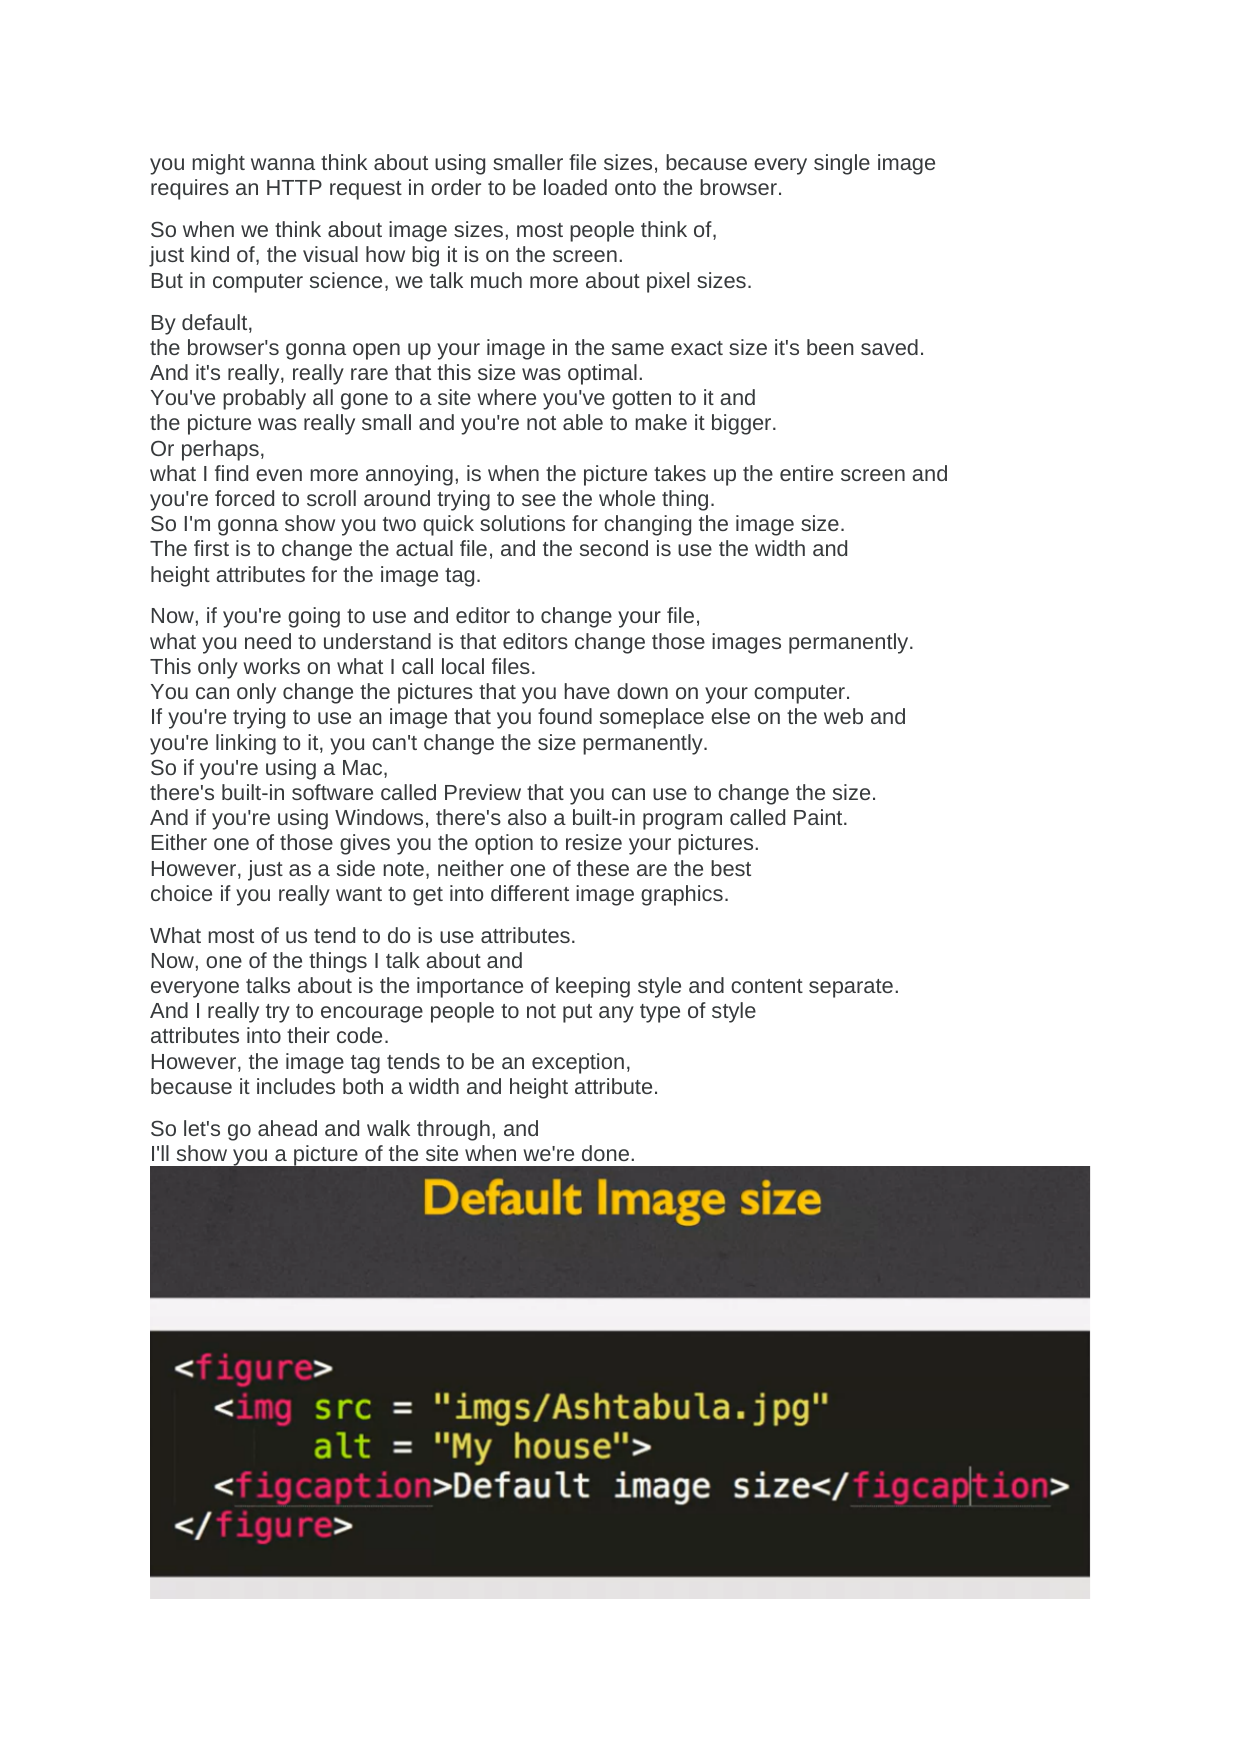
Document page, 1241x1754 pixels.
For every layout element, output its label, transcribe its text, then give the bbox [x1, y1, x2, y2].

text Now, one of the things I talk about and [150, 948, 1090, 973]
picture [150, 1166, 1091, 1599]
text you're linking to it, you can't change the size permanently. [150, 729, 1090, 754]
text You've probably all gone to a site where you've gotten to it and [150, 385, 1090, 410]
text By default, [150, 309, 1090, 334]
text you might wanna think about using smaller file sizes, because every single image [150, 150, 1090, 175]
text You can only change the pictures that you have down on your computer. [150, 679, 1090, 704]
text But in computer science, we talk much more about pixel sizes. [150, 267, 1090, 293]
text So when we think about image sizes, most people think of, [150, 217, 1090, 242]
text Now, if you're going to use and editor to change your file, [150, 603, 1090, 628]
text And it's really, really rare that this size was optimal. [150, 360, 1090, 385]
text However, just as a side note, neither one of these are the best [150, 855, 1090, 881]
text If you're trying to use an image that you found someplace else on the web and [150, 704, 1090, 729]
text you're forced to scroll around trying to see the whole thing. [150, 486, 1090, 511]
text So let's go ahead and walk through, and [150, 1116, 1090, 1141]
text there's built-in software called Preview that you can use to change the size. [150, 780, 1090, 805]
text choice if you really want to get into different image graphics. [150, 881, 1090, 906]
text And I really try to encourage people to not put any type of style [150, 998, 1090, 1023]
text However, the image tag tends to be an exception, [150, 1048, 1090, 1074]
text The first is to change the actual file, and the second is use the width and [150, 536, 1090, 561]
text Either one of those gives you the option to resize your pictures. [150, 830, 1090, 855]
text What most of us tend to do is use attributes. [150, 922, 1090, 948]
text This only works on what I call local files. [150, 654, 1090, 679]
text So I'm gonna show you two quick solutions for changing the image size. [150, 511, 1090, 536]
text attributes into their code. [150, 1023, 1090, 1048]
text everyone talks about is the importance of keeping style and content separate. [150, 973, 1090, 998]
text the browser's gonna open up your image in the same exact size it's been saved. [150, 334, 1090, 360]
text what I find even more annoying, is when the picture takes up the entire screen and [150, 461, 1090, 486]
text what you need to understand is that editors change those images permanently. [150, 628, 1090, 654]
text requires an HTTP request in order to be loaded onto the browser. [150, 175, 1090, 200]
text Or perhaps, [150, 435, 1090, 461]
text And if you're using Windows, there's also a built-in program called Paint. [150, 805, 1090, 830]
text I'll show you a picture of the site when we're done. [150, 1141, 1090, 1166]
text the picture was really small and you're not able to make it bigger. [150, 410, 1090, 435]
text height attributes for the image tag. [150, 561, 1090, 587]
text So if you're using a Mac, [150, 754, 1090, 780]
text just kind of, the visual how big it is on the screen. [150, 242, 1090, 267]
text because it includes both a width and height attribute. [150, 1074, 1090, 1099]
